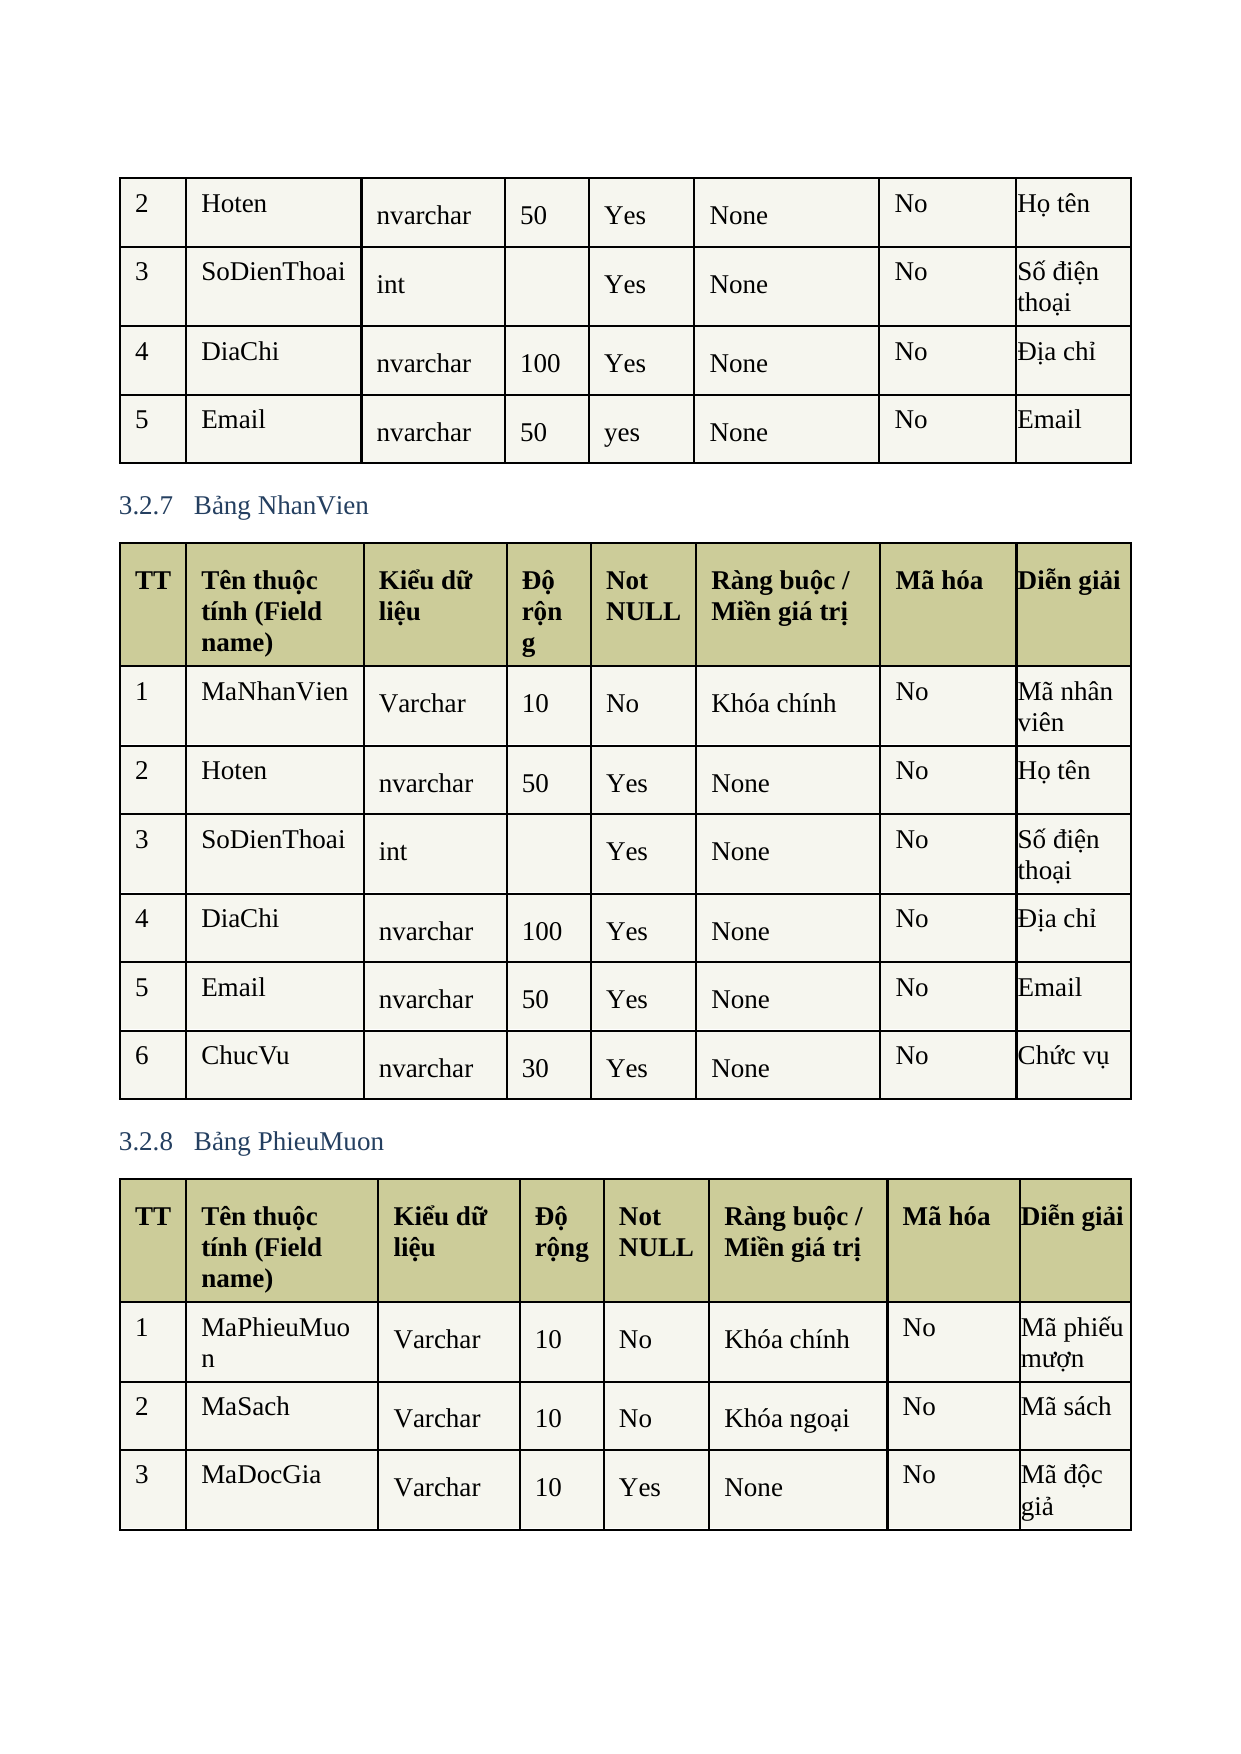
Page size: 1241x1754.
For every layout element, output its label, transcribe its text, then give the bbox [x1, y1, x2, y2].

table_cell 10 [521, 1451, 603, 1528]
table_cell Varchar [365, 667, 506, 744]
table_cell None [697, 815, 879, 892]
table_cell No [881, 667, 1015, 744]
table_cell 2 [121, 1383, 185, 1449]
table_cell Email [1018, 963, 1130, 1029]
table_cell 2 [121, 747, 185, 813]
table_cell Yes [592, 747, 695, 813]
table_cell MaDocGia [187, 1451, 377, 1528]
table_cell Mã độc giả [1021, 1451, 1130, 1528]
table_header Mã hóa [889, 1180, 1019, 1301]
table_cell yes [590, 396, 693, 462]
table_cell 50 [506, 179, 588, 246]
table_cell None [695, 248, 878, 325]
table_cell ChucVu [187, 1032, 363, 1098]
table_cell Mã nhân viên [1018, 667, 1130, 744]
table_cell Mã phiếu mượn [1021, 1303, 1130, 1381]
table_cell Họ tên [1017, 179, 1130, 246]
table_cell nvarchar [365, 747, 506, 813]
table_header Độ rộng [508, 544, 590, 665]
table_cell 50 [508, 747, 590, 813]
table_cell 1 [121, 667, 185, 744]
table_cell No [880, 179, 1015, 246]
table_cell Hoten [187, 747, 363, 813]
table_header Kiểu dữ liệu [379, 1180, 519, 1301]
table_cell Hoten [187, 179, 360, 246]
table_cell 3 [121, 248, 185, 325]
table_cell Yes [590, 179, 693, 246]
table_cell None [695, 327, 878, 394]
table_cell No [881, 895, 1015, 961]
table_cell nvarchar [363, 327, 504, 394]
table_cell No [592, 667, 695, 744]
table_cell 50 [506, 396, 588, 462]
table_cell [508, 815, 590, 892]
table_header Độ rộng [521, 1180, 603, 1301]
table_cell nvarchar [365, 963, 506, 1029]
table_header TT [121, 1180, 185, 1301]
table_cell nvarchar [363, 179, 504, 246]
table_cell int [365, 815, 506, 892]
table_header Ràng buộc / Miền giá trị [697, 544, 879, 665]
table_cell 50 [508, 963, 590, 1029]
table_cell No [881, 747, 1015, 813]
table_cell SoDienThoai [187, 248, 360, 325]
table_cell No [605, 1303, 708, 1381]
table_cell Yes [590, 248, 693, 325]
table_header Mã hóa [881, 544, 1015, 665]
table_cell int [363, 248, 504, 325]
table_cell Email [187, 396, 360, 462]
table_cell MaNhanVien [187, 667, 363, 744]
table_header Diễn giải [1021, 1180, 1130, 1301]
table_cell Khóa ngoại [710, 1383, 886, 1449]
table_cell 3 [121, 815, 185, 892]
table_cell nvarchar [363, 396, 504, 462]
table_cell None [697, 747, 879, 813]
table_cell None [710, 1451, 886, 1528]
table_cell DiaChi [187, 327, 360, 394]
table_cell Địa chỉ [1017, 327, 1130, 394]
table_cell None [695, 396, 878, 462]
table_cell DiaChi [187, 895, 363, 961]
table_cell 100 [506, 327, 588, 394]
table_cell 5 [121, 396, 185, 462]
table_cell Số điện thoại [1018, 815, 1130, 892]
table_cell SoDienThoai [187, 815, 363, 892]
table_header Not NULL [592, 544, 695, 665]
table_cell No [889, 1303, 1019, 1381]
table_header Ràng buộc / Miền giá trị [710, 1180, 886, 1301]
table_cell Yes [592, 895, 695, 961]
table_cell 100 [508, 895, 590, 961]
table_cell Email [187, 963, 363, 1029]
table_cell None [697, 963, 879, 1029]
table_cell 10 [521, 1383, 603, 1449]
table_cell [506, 248, 588, 325]
table_cell MaPhieuMuon [187, 1303, 377, 1381]
table_header Kiểu dữ liệu [365, 544, 506, 665]
table_cell No [880, 327, 1015, 394]
table_cell Yes [592, 963, 695, 1029]
table_cell None [695, 179, 878, 246]
table_cell Mã sách [1021, 1383, 1130, 1449]
table_header Not NULL [605, 1180, 708, 1301]
table_cell Yes [592, 1032, 695, 1098]
table_header Diễn giải [1018, 544, 1130, 665]
table_cell MaSach [187, 1383, 377, 1449]
table_cell Số điện thoại [1017, 248, 1130, 325]
table_cell 3 [121, 1451, 185, 1528]
table_cell Khóa chính [697, 667, 879, 744]
subtitle Bảng PhieuMuon [119, 1125, 1122, 1156]
table_cell Email [1017, 396, 1130, 462]
table_cell Yes [605, 1451, 708, 1528]
table_header Tên thuộc tính (Field name) [187, 544, 363, 665]
table_cell 1 [121, 1303, 185, 1381]
table_cell No [881, 963, 1015, 1029]
table_cell Yes [592, 815, 695, 892]
table_cell 6 [121, 1032, 185, 1098]
table_cell No [889, 1383, 1019, 1449]
table_header TT [121, 544, 185, 665]
table_cell Họ tên [1018, 747, 1130, 813]
table_cell 2 [121, 179, 185, 246]
table_cell None [697, 895, 879, 961]
table_cell Khóa chính [710, 1303, 886, 1381]
table_cell Chức vụ [1018, 1032, 1130, 1098]
table_cell 10 [508, 667, 590, 744]
table_cell Varchar [379, 1451, 519, 1528]
table_cell No [881, 815, 1015, 892]
table_cell 5 [121, 963, 185, 1029]
table_cell None [697, 1032, 879, 1098]
table_cell Varchar [379, 1303, 519, 1381]
table_cell 4 [121, 327, 185, 394]
table_cell Địa chỉ [1018, 895, 1130, 961]
table_header Tên thuộc tính (Field name) [187, 1180, 377, 1301]
subtitle Bảng NhanVien [119, 489, 1122, 520]
table_cell Varchar [379, 1383, 519, 1449]
table_cell 10 [521, 1303, 603, 1381]
table_cell No [889, 1451, 1019, 1528]
table_cell No [605, 1383, 708, 1449]
table_cell No [881, 1032, 1015, 1098]
table_cell Yes [590, 327, 693, 394]
table_cell No [880, 248, 1015, 325]
table_cell nvarchar [365, 895, 506, 961]
table_cell No [880, 396, 1015, 462]
table_cell nvarchar [365, 1032, 506, 1098]
table_cell 4 [121, 895, 185, 961]
table_cell 30 [508, 1032, 590, 1098]
